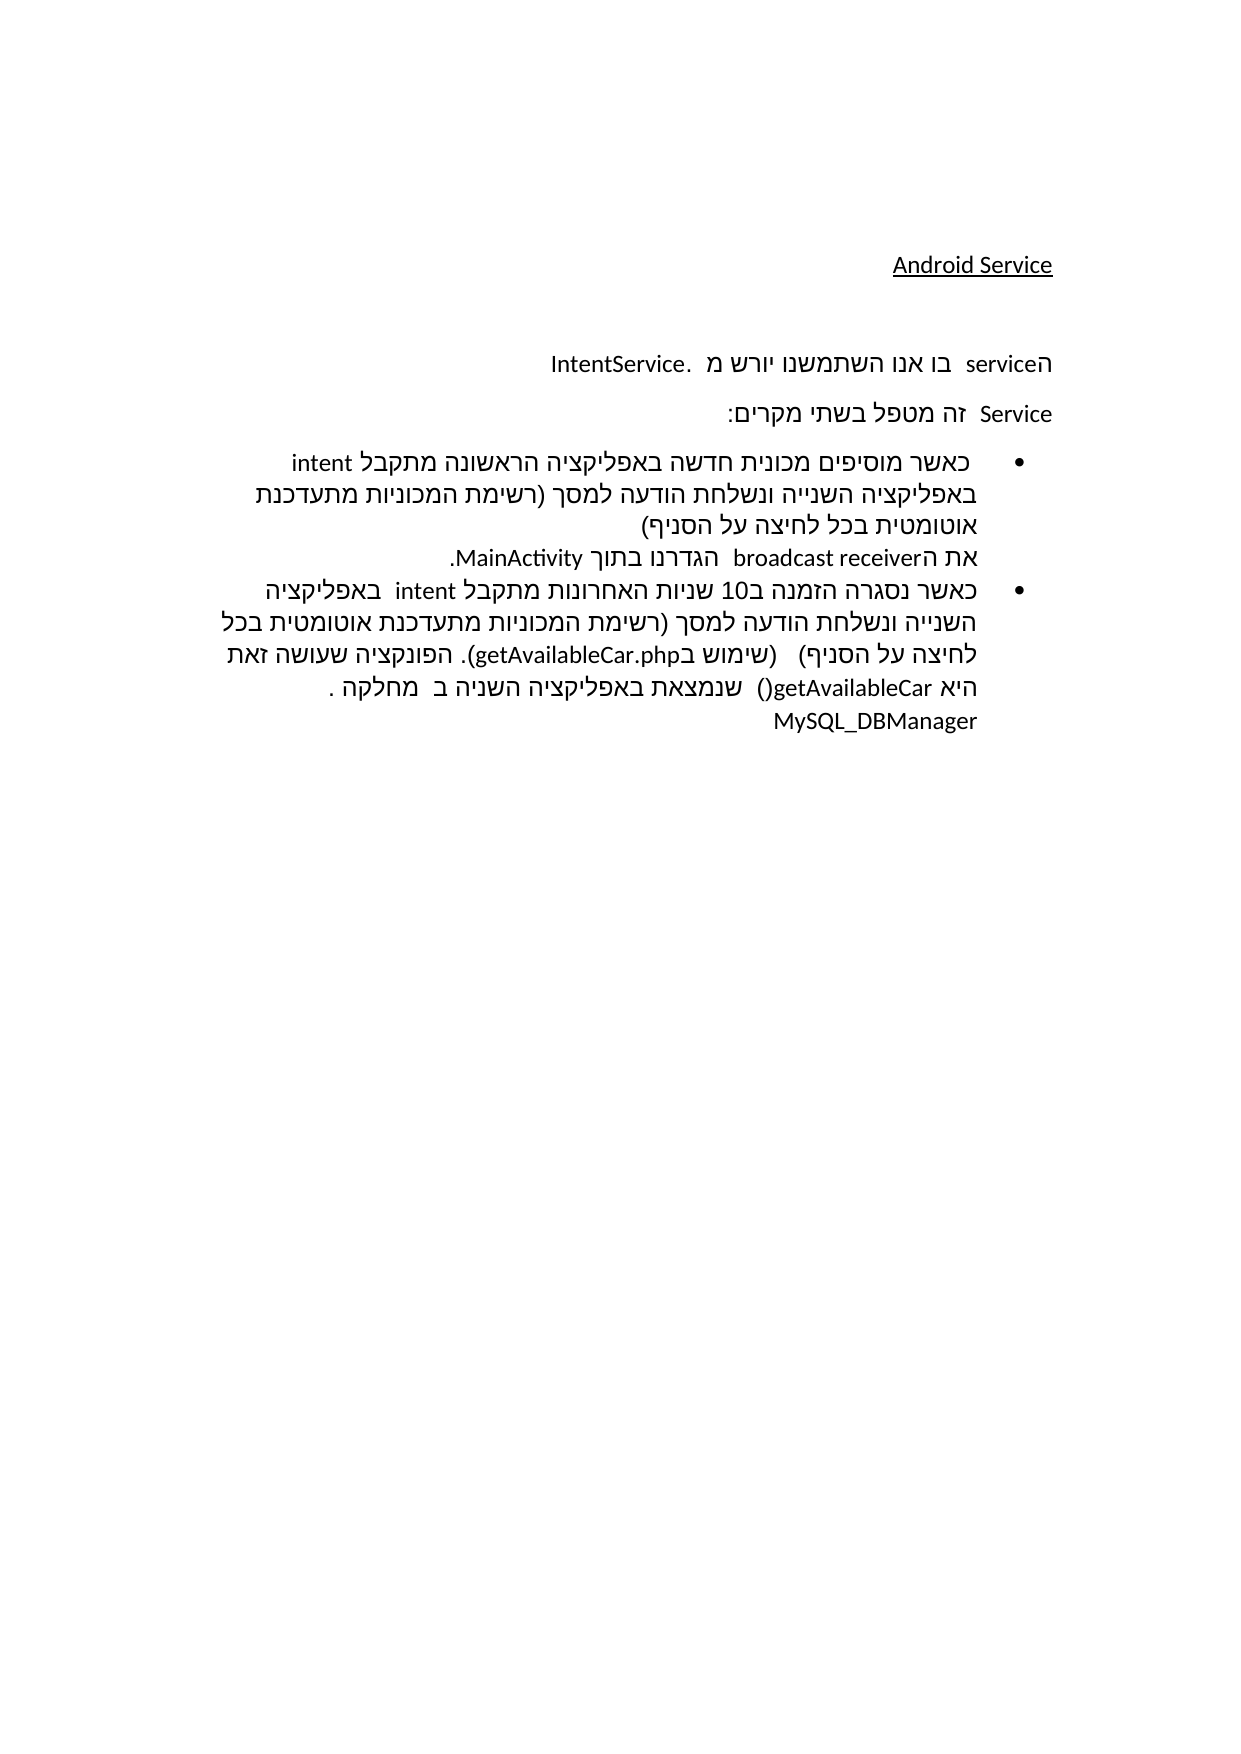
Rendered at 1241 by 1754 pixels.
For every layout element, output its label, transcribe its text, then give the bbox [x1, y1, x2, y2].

text הservice בו אנו השתמשנו יורש מ .IntentService [187, 348, 1053, 379]
text Android Service [187, 249, 1053, 280]
list כאשר מוסיפים מכונית חדשה באפליקציה הראשונה מתקבל intent באפליקציה השנייה ונשלחת הודעה למסך (רשימת המכוניות מתעדכנת אוטומטית בכל לחיצה על הסניף) [187, 447, 1015, 540]
list כאשר נסגרה הזמנה ב10 שניות האחרונות מתקבל intent באפליקציה השנייה ונשלחת הודעה למסך (רשימת המכוניות מתעדכנת אוטומטית בכל לחיצה על הסניף) (שימוש בgetAvailableCar.php). הפונקציה שעושה זאת היא getAvailableCar() שנמצאת באפליקציה השניה ב מחלקה .MySQL_DBManager [187, 575, 1015, 735]
text Service זה מטפל בשתי מקרים: [187, 398, 1053, 428]
list את הbroadcast receiver הגדרנו בתוך MainActivity. [187, 542, 978, 573]
